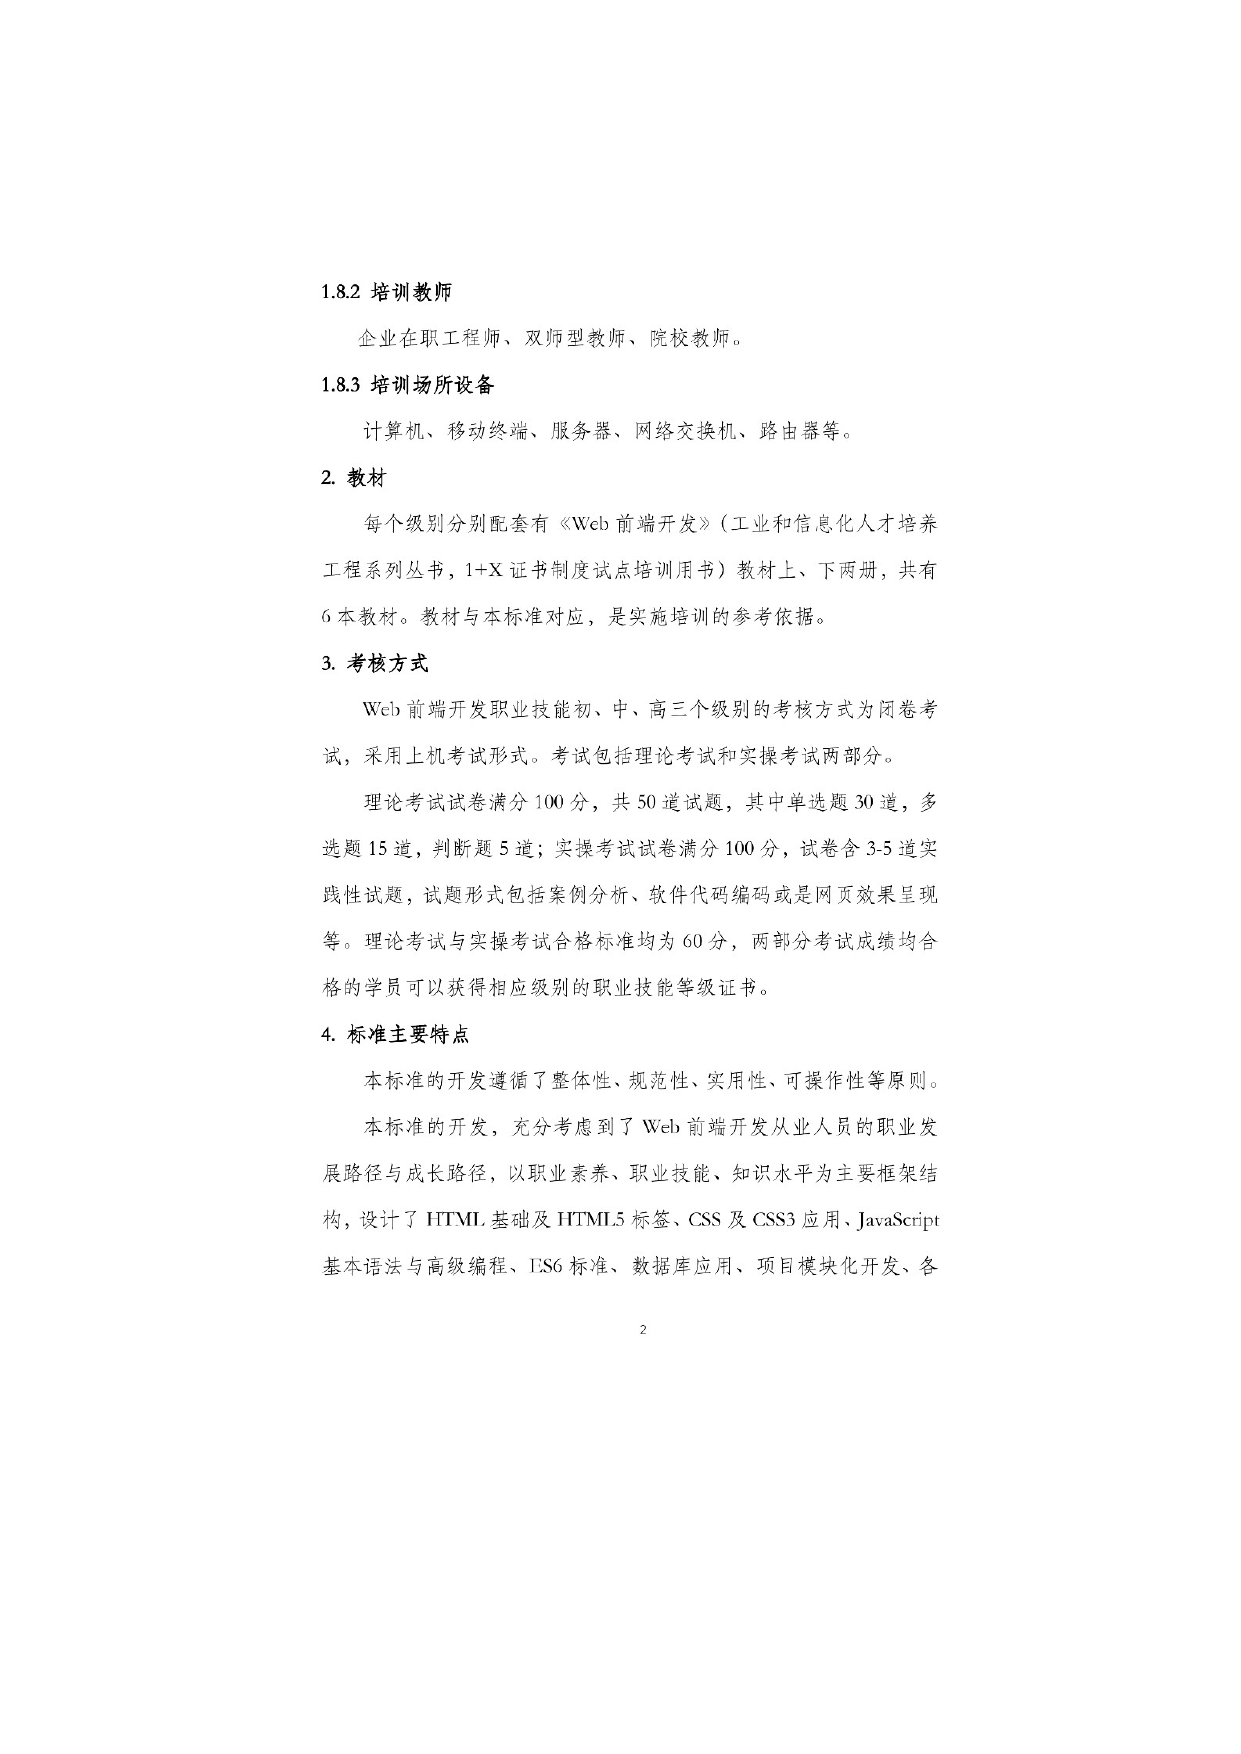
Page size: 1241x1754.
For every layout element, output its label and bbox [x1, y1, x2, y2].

picture [187, 162, 1072, 1413]
